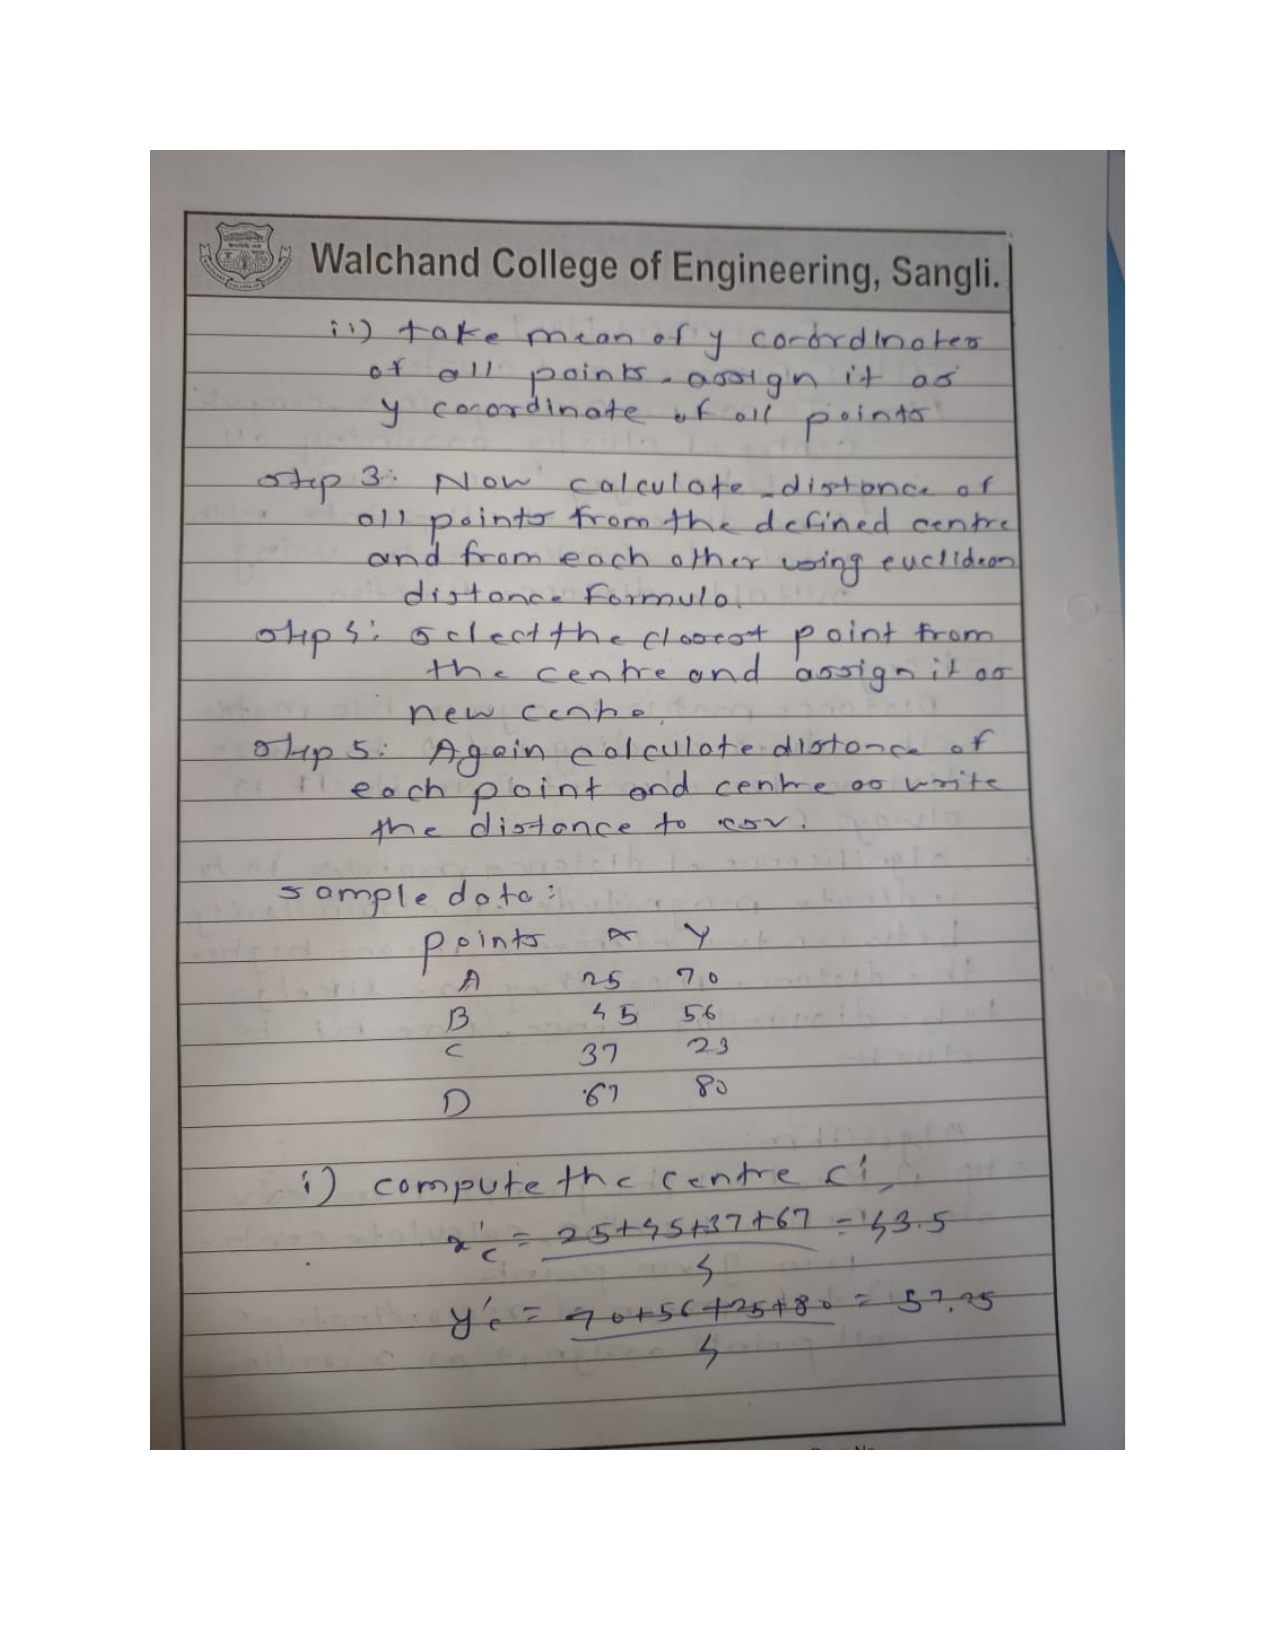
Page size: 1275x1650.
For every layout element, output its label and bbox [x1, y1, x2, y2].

picture [150, 150, 1125, 1450]
